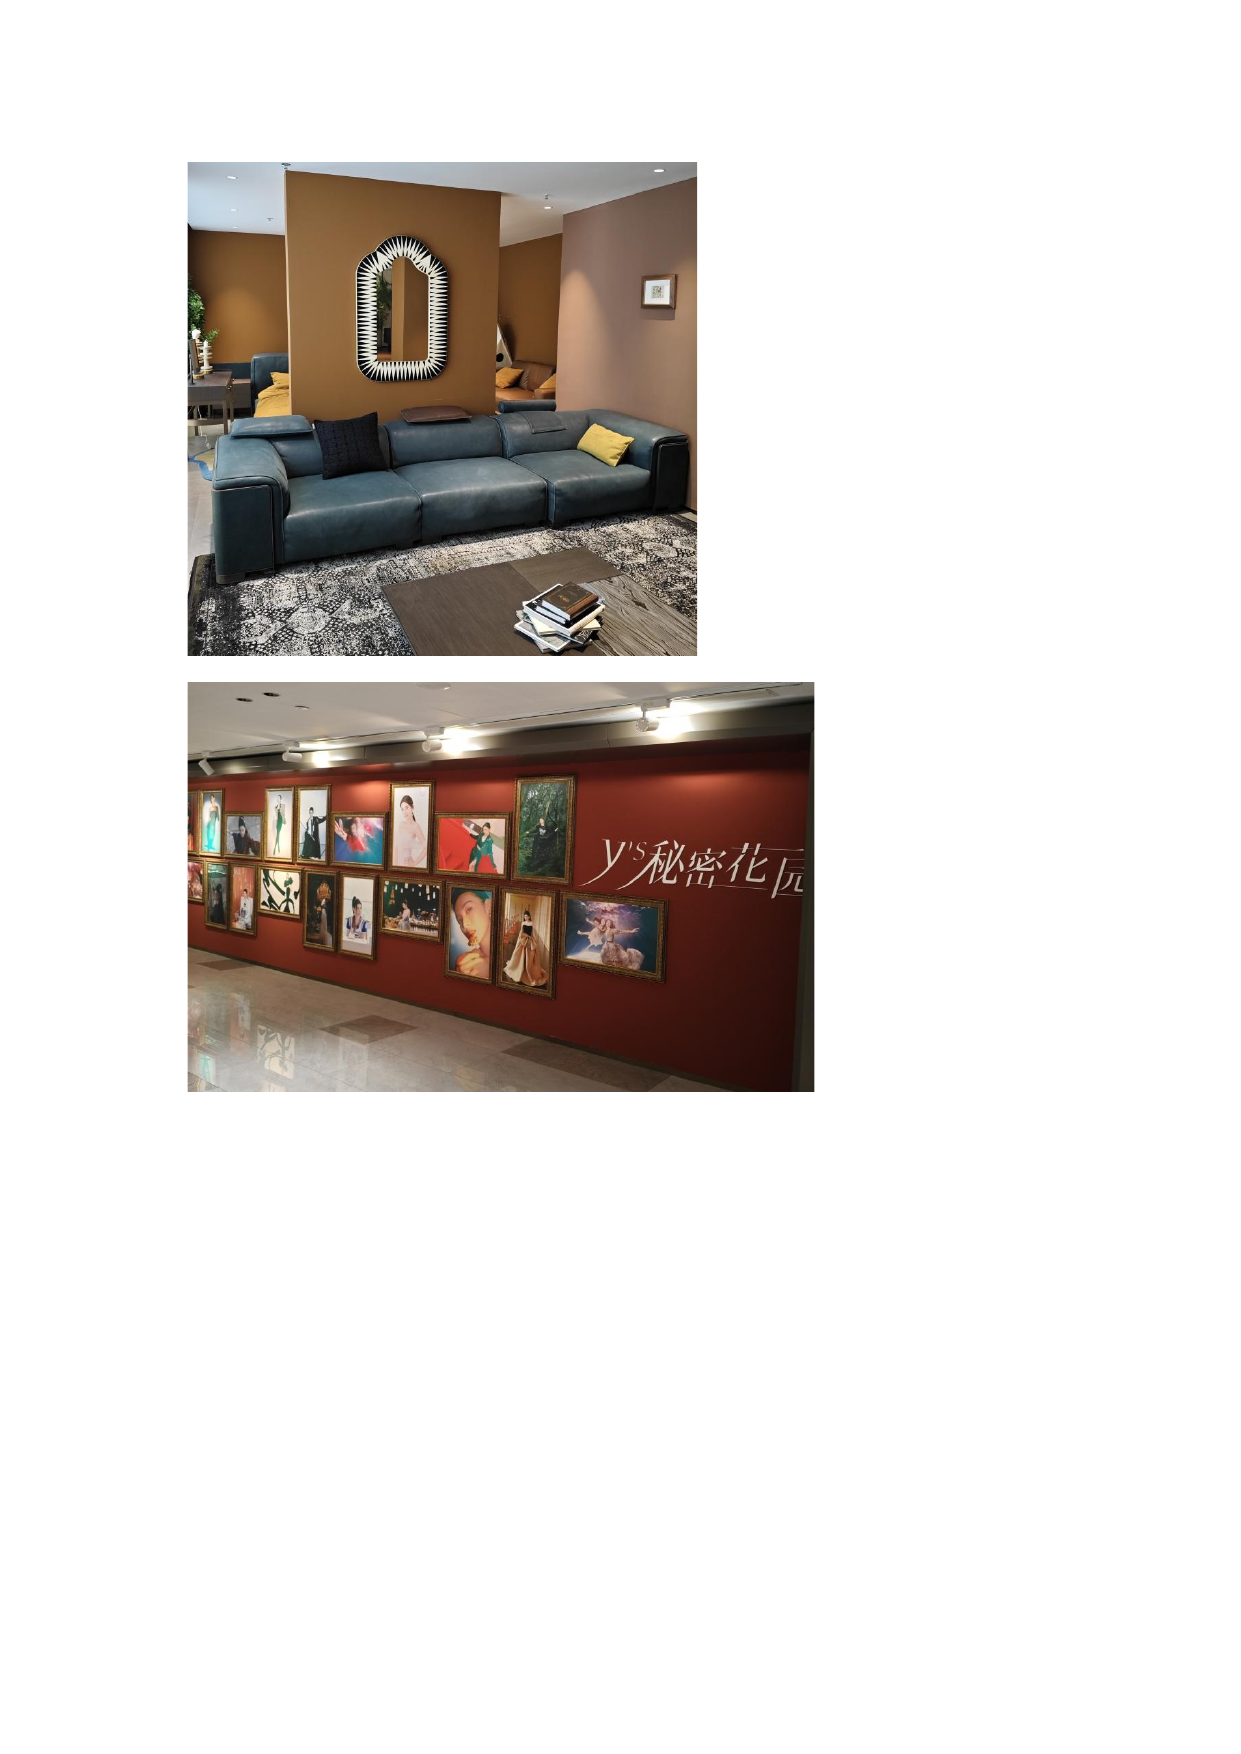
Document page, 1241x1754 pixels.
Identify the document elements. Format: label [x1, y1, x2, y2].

picture [187, 682, 815, 1092]
picture [187, 162, 698, 656]
